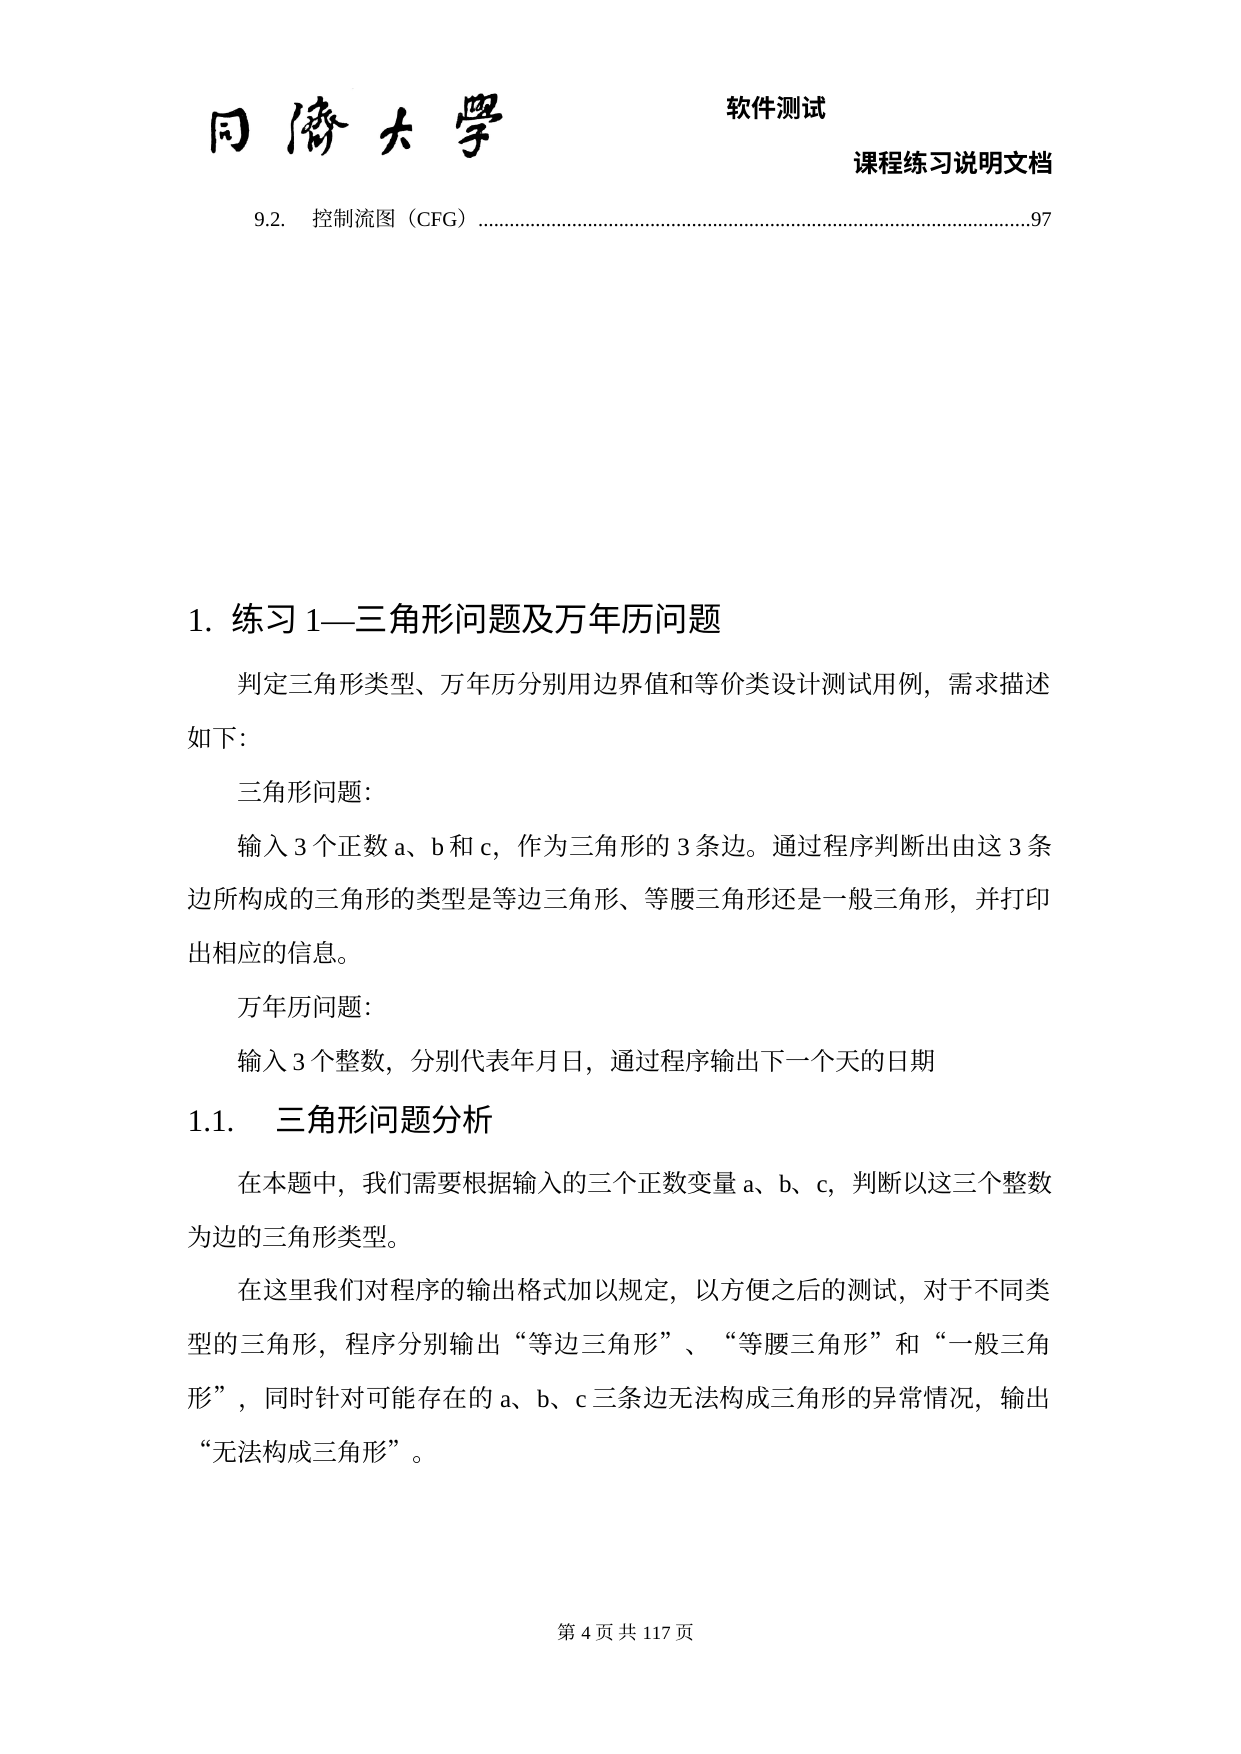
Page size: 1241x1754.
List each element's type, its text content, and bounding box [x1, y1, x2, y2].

text 判定三角形类型、万年历分别用边界值和等价类设计测试用例，需求描述如下： [187, 665, 1053, 754]
text 输入3个整数，分别代表年月日，通过程序输出下一个天的日期 [187, 1042, 1053, 1078]
text 三角形问题： [187, 772, 1053, 808]
picture [188, 86, 520, 165]
text 在这里我们对程序的输出格式加以规定，以方便之后的测试，对于不同类型的三角形，程序分别输出“等边三角形”、“等腰三角形”和“一般三角形”，同时针对可能存在的a、b、c三条边无法构成三角形的异常情况，输出“无法构成三角形”。 [187, 1271, 1053, 1468]
subtitle 三角形问题分析 [187, 1096, 1053, 1141]
text 输入3个正数a、b和c，作为三角形的3条边。通过程序判断出由这3条边所构成的三角形的类型是等边三角形、等腰三角形还是一般三角形，并打印出相应的信息。 [187, 826, 1053, 970]
text 在本题中，我们需要根据输入的三个正数变量a、b、c，判断以这三个整数为边的三角形类型。 [187, 1163, 1053, 1253]
text 万年历问题： [187, 988, 1053, 1024]
